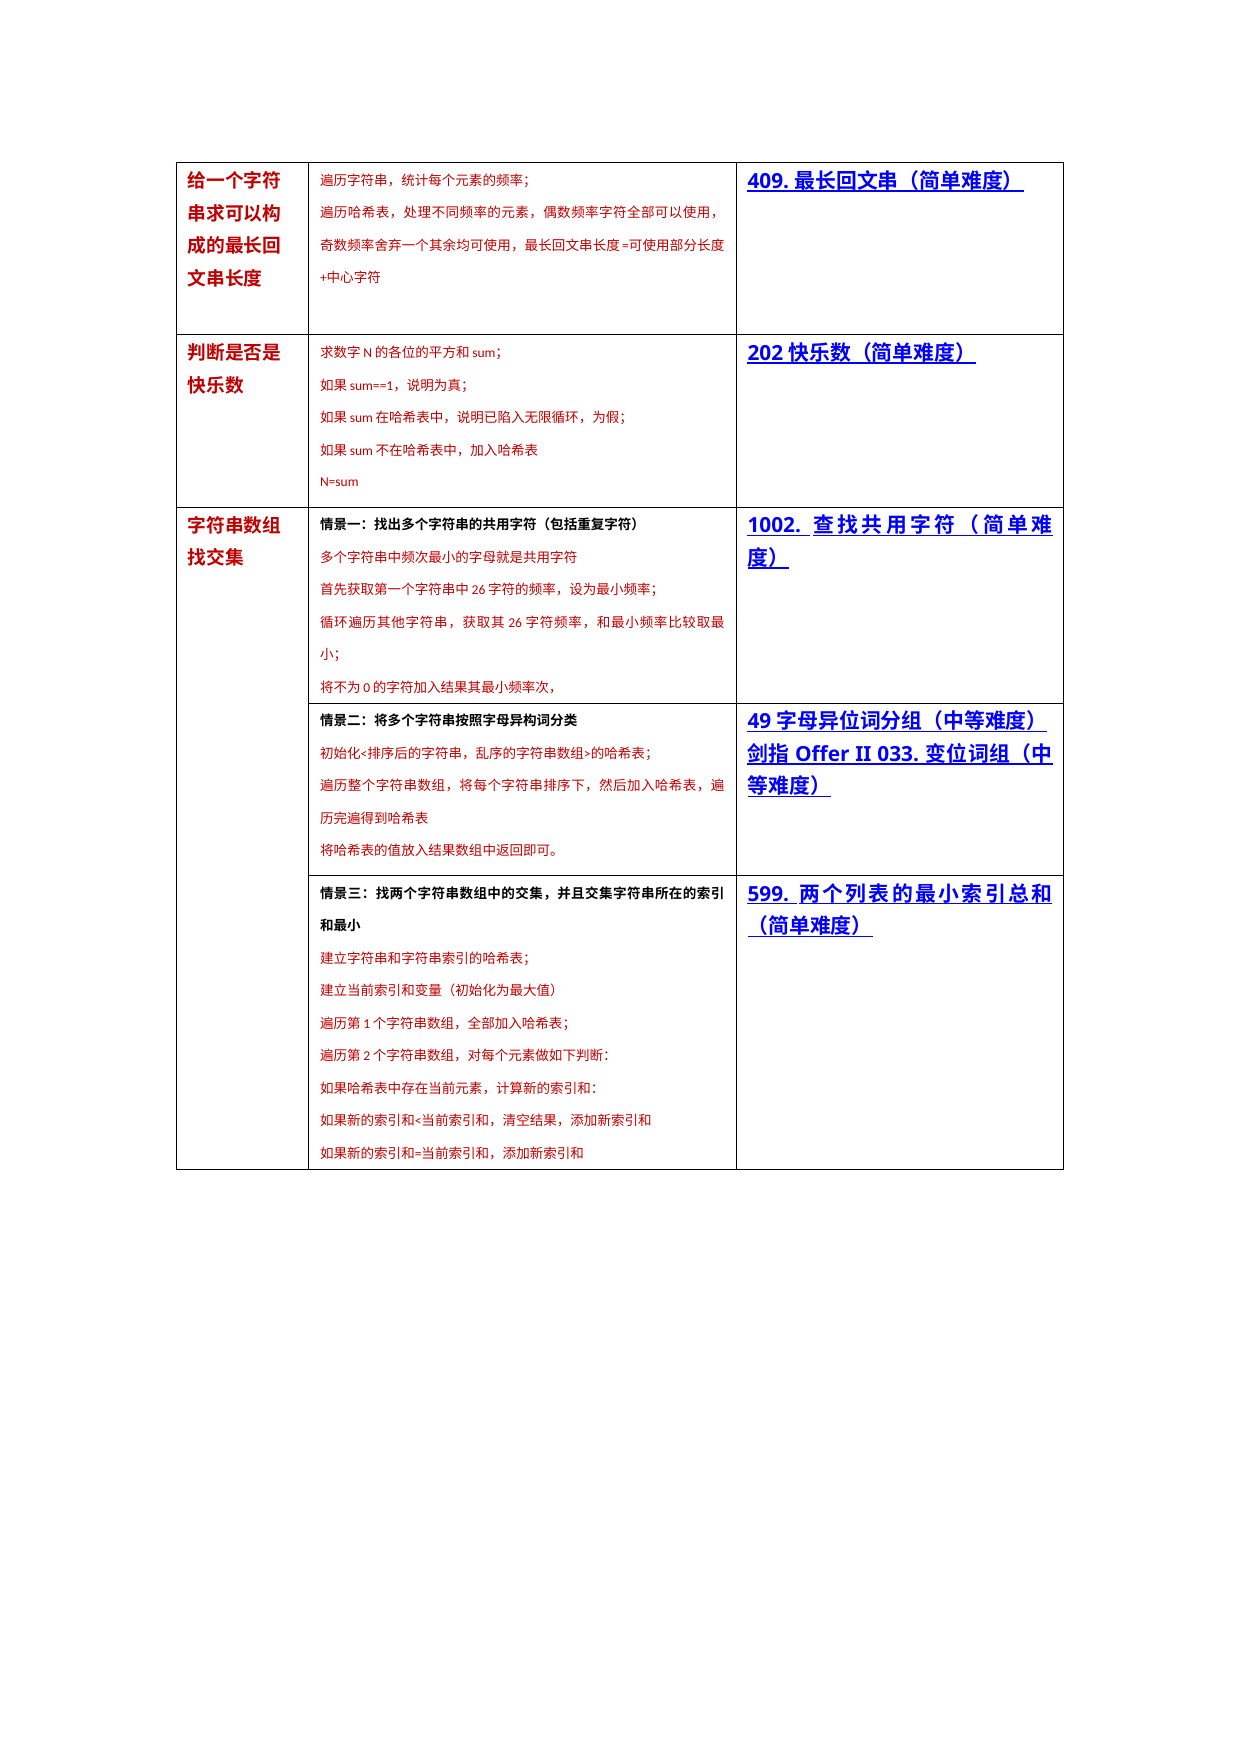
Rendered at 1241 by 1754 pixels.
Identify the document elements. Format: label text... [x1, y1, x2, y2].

table_cell 求数字N的各位的平方和sum； 如果sum==1，说明为真； 如果sum在哈希表中，说明已陷入无限循环，为假； 如果sum不在哈希表中，加入哈希表 N=sum [309, 335, 736, 507]
table_cell 情景二：将多个字符串按照字母异构词分类 初始化<排序后的字符串，乱序的字符串数组>的哈希表； 遍历整个字符串数组，将每个字符串排序下，然后加入哈希表，遍历完遍得到哈希表 将哈希表的值放入结果数组中返回即可。 [309, 704, 736, 875]
table_cell 49 字母异位词分组（中等难度） 剑指 Offer II 033. 变位词组（中等难度） [737, 704, 1063, 875]
table_cell 409. 最长回文串（简单难度） [737, 163, 1063, 334]
table_cell 情景一：找出多个字符串的共用字符（包括重复字符） 多个字符串中频次最小的字母就是共用字符 首先获取第一个字符串中26字符的频率，设为最小频率； 循环遍历其他字符串，获取其26字符频率，和最小频率比较取最小； 将不为0的字符加入结果其最小频率次， [309, 508, 736, 703]
table_cell 情景三：找两个字符串数组中的交集，并且交集字符串所在的索引和最小 建立字符串和字符串索引的哈希表； 建立当前索引和变量（初始化为最大值） 遍历第1个字符串数组，全部加入哈希表； 遍历第2个字符串数组，对每个元素做如下判断： 如果哈希表中存在当前元素，计算新的索引和： 如果新的索引和<当前索引和，清空结果，添加新索引和 如果新的索引和=当前索引和，添加新索引和 [309, 876, 736, 1168]
table_cell 599. 两个列表的最小索引总和（简单难度） [737, 876, 1063, 1168]
table_cell 202 快乐数（简单难度） [737, 335, 1063, 507]
table_cell 字符串数组找交集 [177, 508, 308, 1168]
table_cell 1002. 查找共用字符（简单难度） [737, 508, 1063, 703]
table_cell 判断是否是快乐数 [177, 335, 308, 507]
table_cell 给一个字符串求可以构成的最长回文串长度 [177, 163, 308, 334]
table_cell 遍历字符串，统计每个元素的频率； 遍历哈希表，处理不同频率的元素，偶数频率字符全部可以使用，奇数频率舍弃一个其余均可使用，最长回文串长度=可使用部分长度+中心字符 [309, 163, 736, 334]
